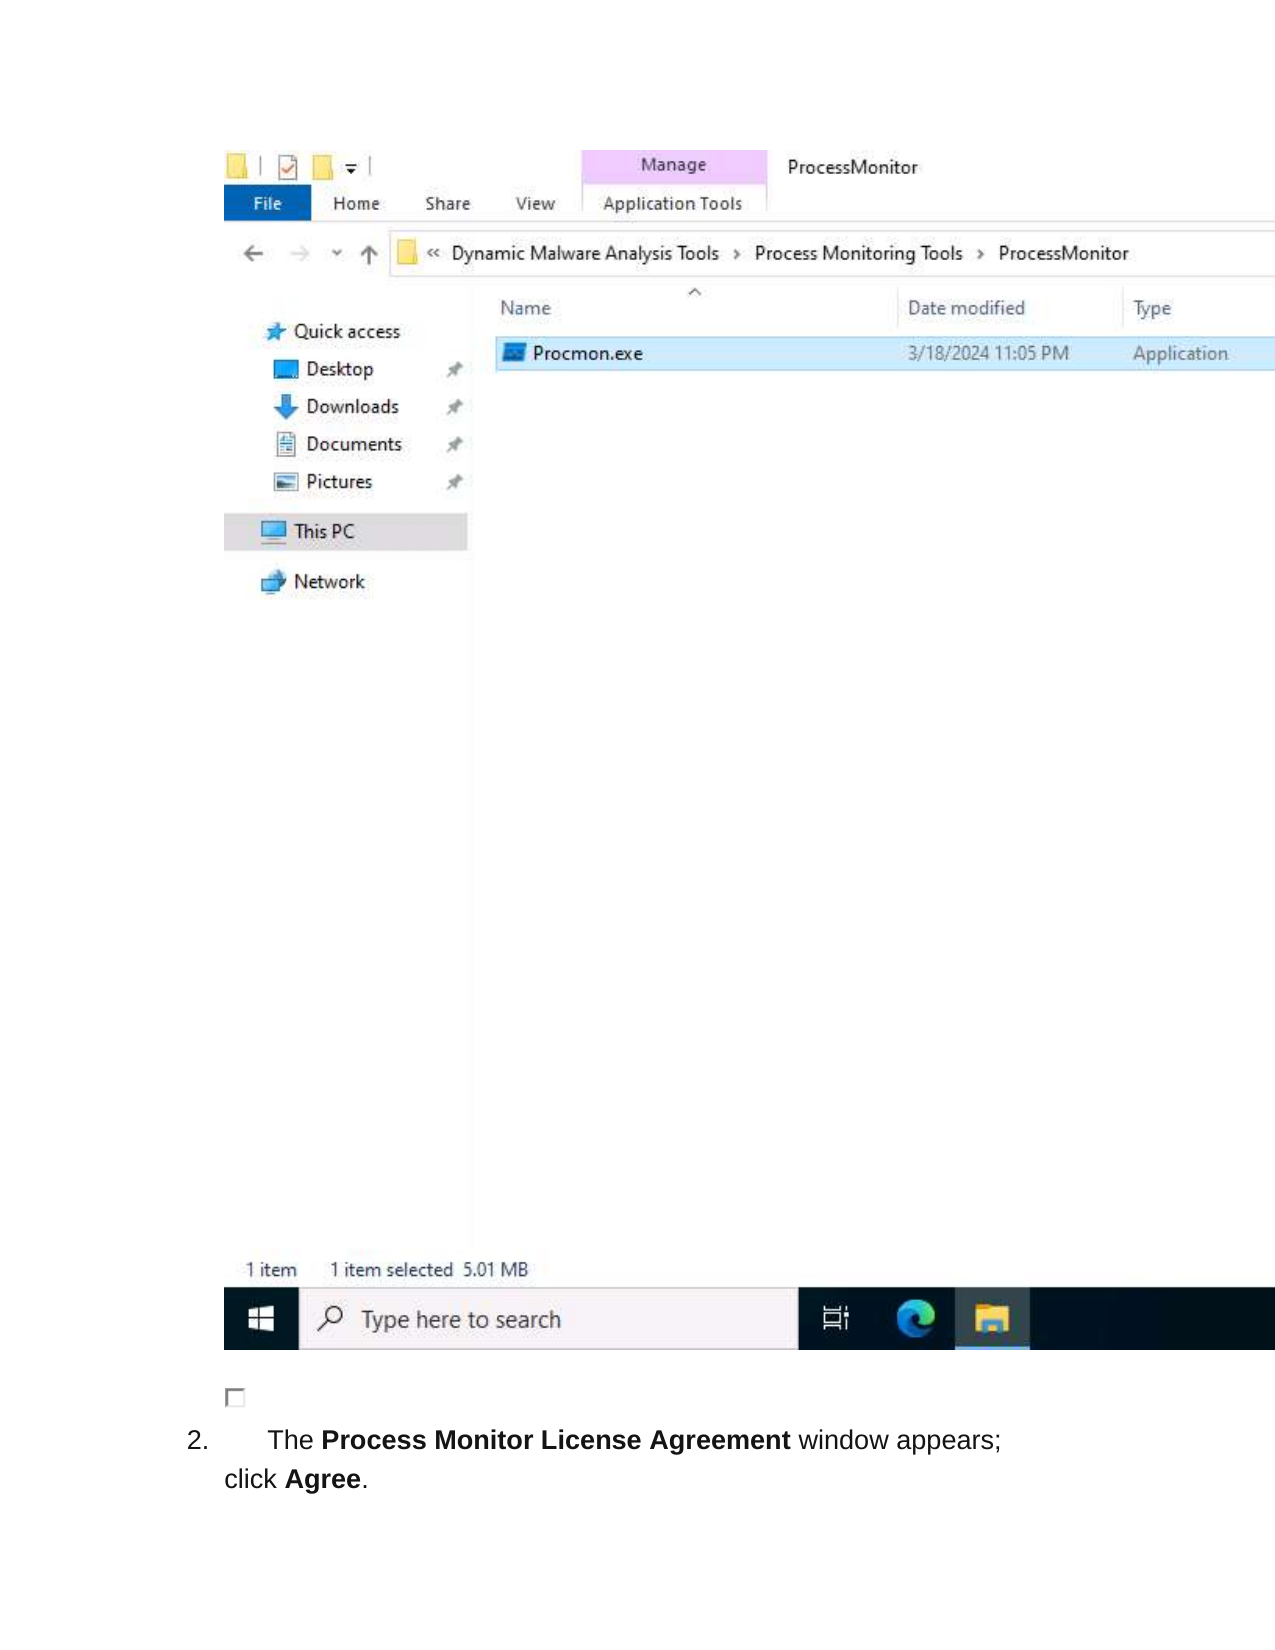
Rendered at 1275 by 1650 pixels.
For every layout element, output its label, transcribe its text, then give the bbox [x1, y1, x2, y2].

list The Process Monitor License Agreement window appears; click Agree. [187, 1381, 1094, 1494]
picture [224, 150, 1275, 1350]
